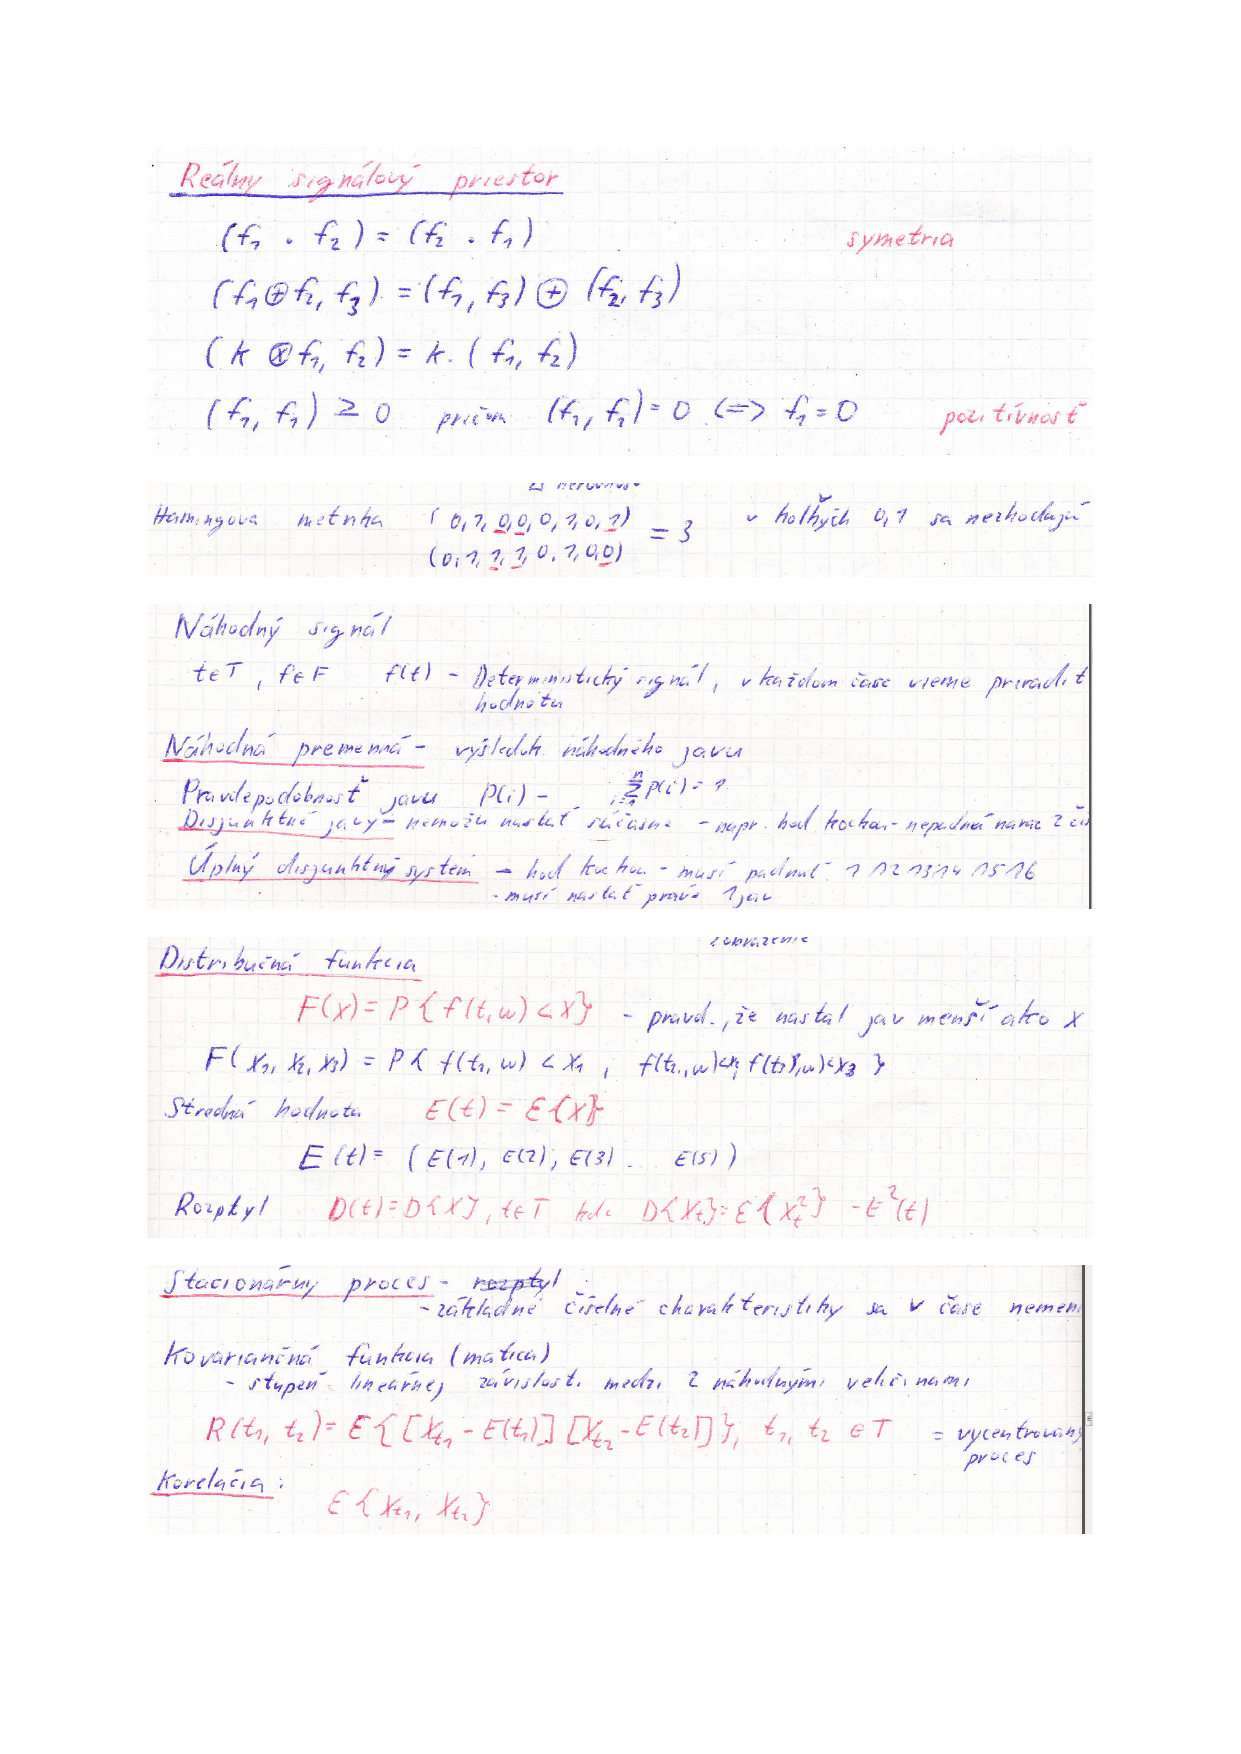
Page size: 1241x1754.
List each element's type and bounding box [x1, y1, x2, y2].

picture [147, 483, 1093, 577]
picture [147, 147, 1093, 456]
picture [147, 937, 1093, 1238]
picture [147, 604, 1093, 909]
picture [147, 1265, 1093, 1534]
